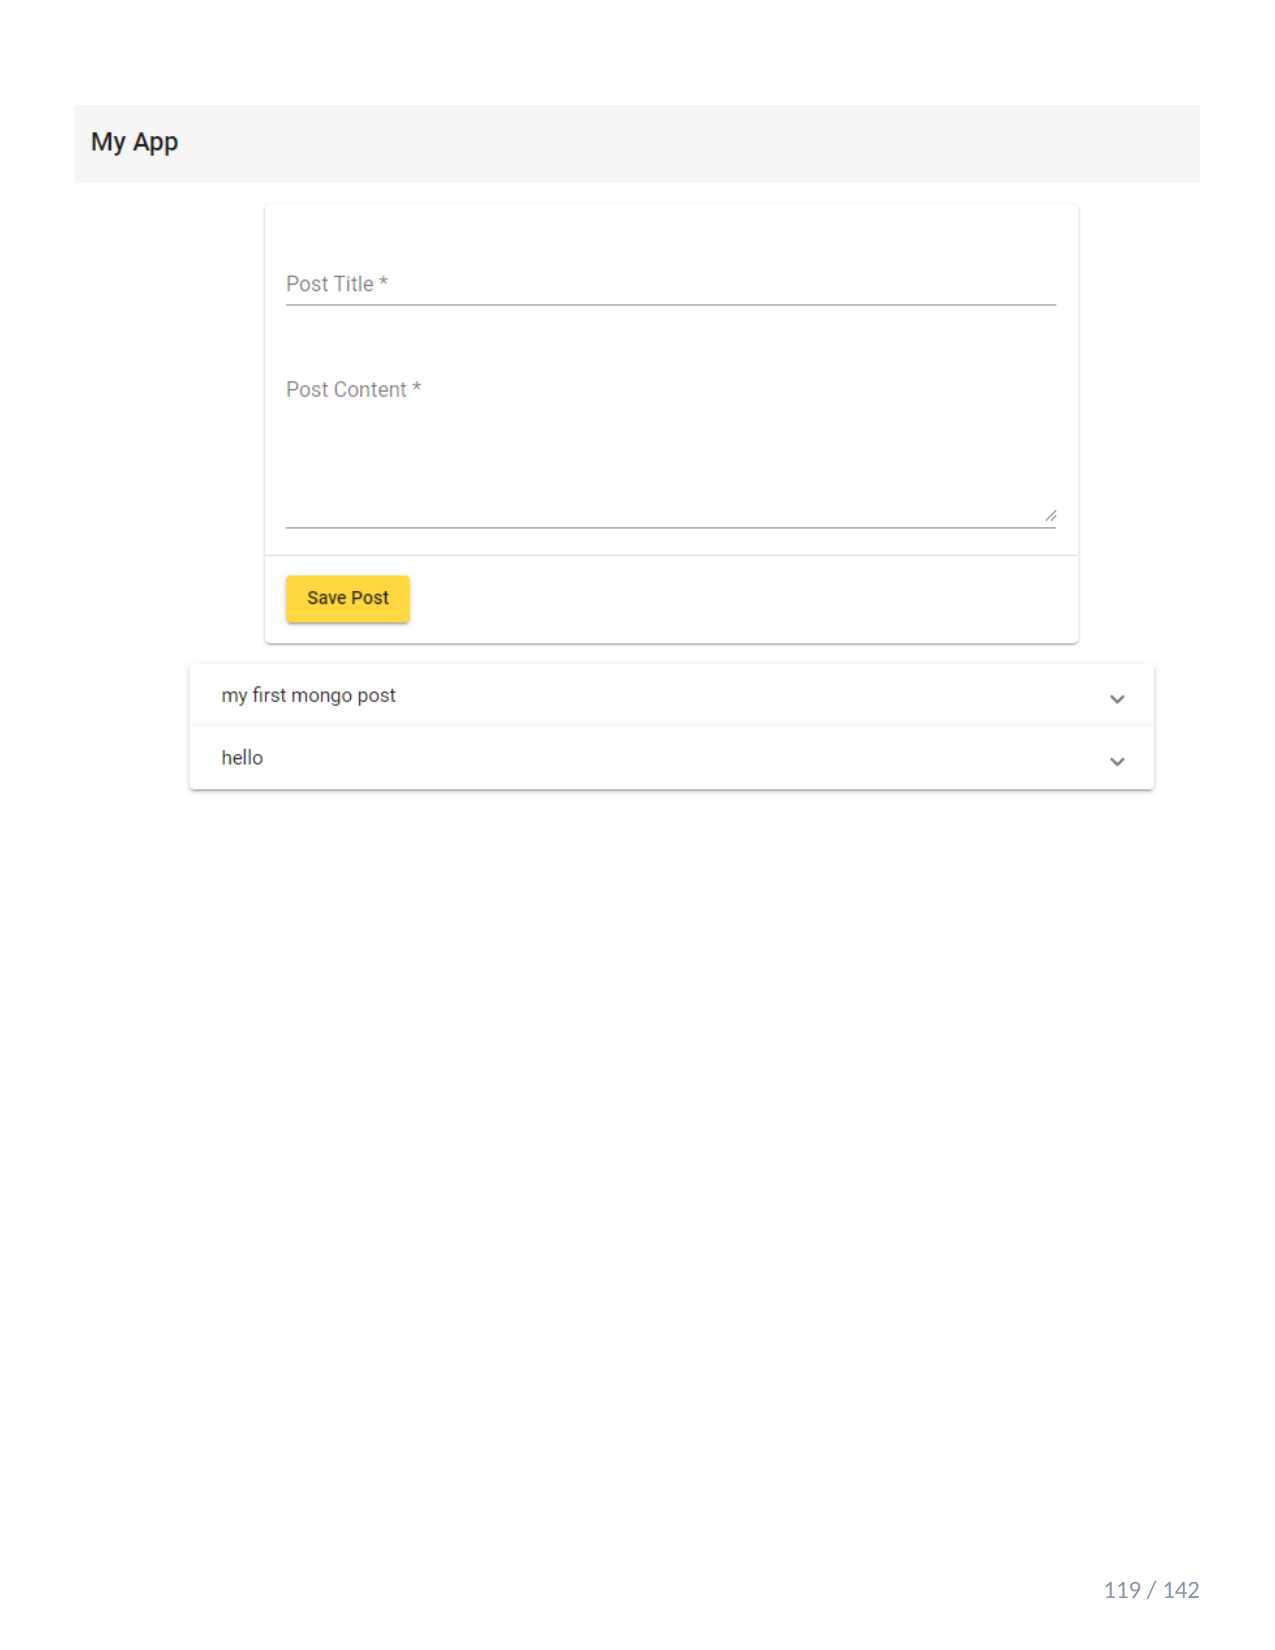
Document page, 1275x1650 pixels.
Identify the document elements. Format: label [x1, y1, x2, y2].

picture [75, 105, 1200, 822]
